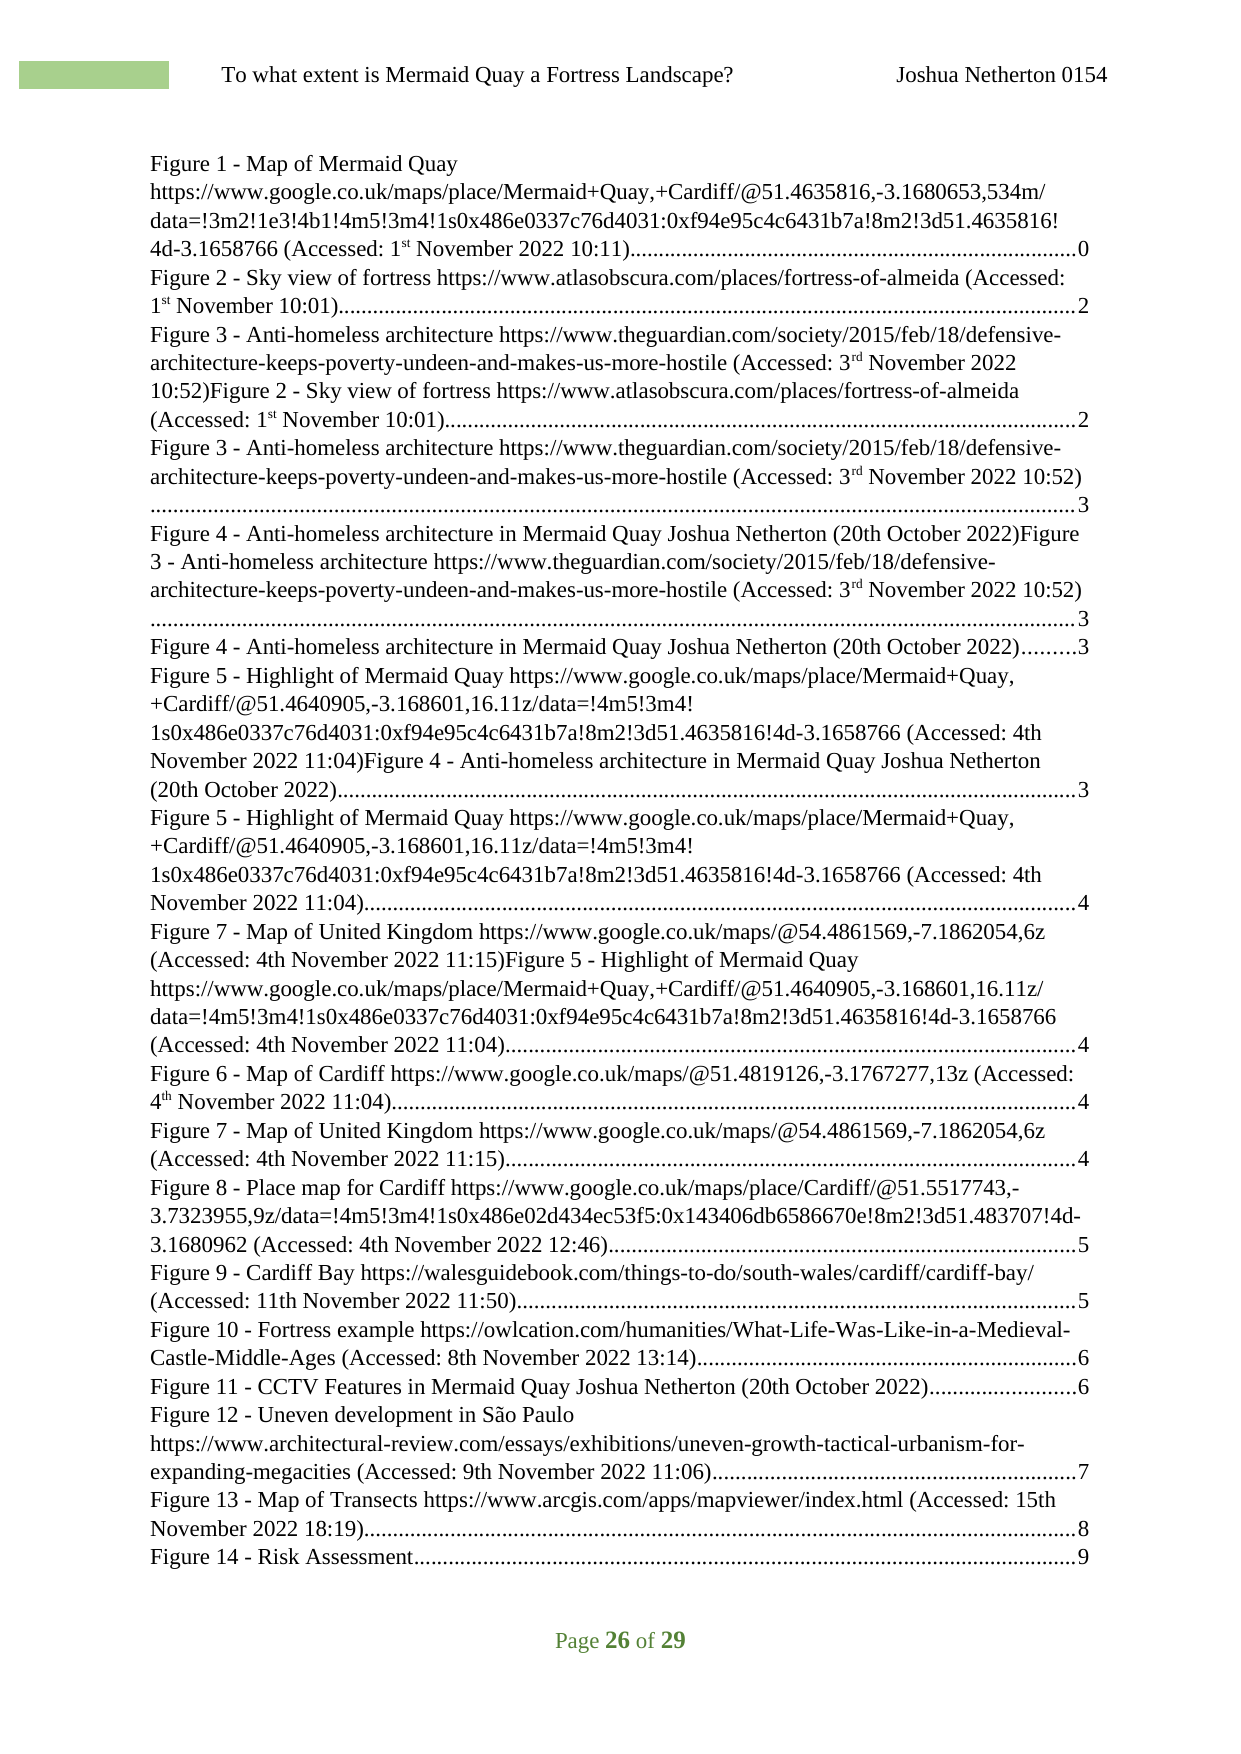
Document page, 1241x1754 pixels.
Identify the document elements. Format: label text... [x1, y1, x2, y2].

text Figure 13 - Map of Transects https://www.arcgis.com/apps/mapviewer/index.html (Accessed: 15th November 2022 18:19) 8 [150, 1487, 1090, 1541]
text Figure 10 - Fortress example https://owlcation.com/humanities/What-Life-Was-Like-in-a-Medieval-Castle-Middle-Ages (Accessed: 8th November 2022 13:14) 6 [150, 1316, 1090, 1371]
text Figure 1 - Map of Mermaid Quay https://www.google.co.uk/maps/place/Mermaid+Quay,+Cardiff/@51.4635816,-3.1680653,534m/data=!3m2!1e3!4b1!4m5!3m4!1s0x486e0337c76d4031:0xf94e95c4c6431b7a!8m2!3d51.4635816!4d-3.1658766 (Accessed: 1st November 2022 10:11) 0 [150, 150, 1090, 262]
text Figure 7 - Map of United Kingdom https://www.google.co.uk/maps/@54.4861569,-7.1862054,6z (Accessed: 4th November 2022 11:15)Figure 5 - Highlight of Mermaid Quay https://www.google.co.uk/maps/place/Mermaid+Quay,+Cardiff/@51.4640905,-3.168601,16.11z/data=!4m5!3m4!1s0x486e0337c76d4031:0xf94e95c4c6431b7a!8m2!3d51.4635816!4d-3.1658766 (Accessed: 4th November 2022 11:04) 4 [150, 918, 1090, 1058]
text Figure 6 - Map of Cardiff https://www.google.co.uk/maps/@51.4819126,-3.1767277,13z (Accessed: 4th November 2022 11:04) 4 [150, 1060, 1090, 1115]
text Figure 11 - CCTV Features in Mermaid Quay Joshua Netherton (20th October 2022) 6 [150, 1373, 1090, 1399]
text Figure 12 - Uneven development in São Paulo https://www.architectural-review.com/essays/exhibitions/uneven-growth-tactical-urbanism-for-expanding-megacities (Accessed: 9th November 2022 11:06) 7 [150, 1401, 1090, 1484]
text Figure 14 - Risk Assessment 9 [150, 1543, 1090, 1570]
text Figure 9 - Cardiff Bay https://walesguidebook.com/things-to-do/south-wales/cardiff/cardiff-bay/ (Accessed: 11th November 2022 11:50) 5 [150, 1259, 1090, 1314]
text Figure 2 - Sky view of fortress https://www.atlasobscura.com/places/fortress-of-almeida (Accessed: 1st November 10:01) 2 [150, 264, 1090, 318]
text Figure 8 - Place map for Cardiff https://www.google.co.uk/maps/place/Cardiff/@51.5517743,-3.7323955,9z/data=!4m5!3m4!1s0x486e02d434ec53f5:0x143406db6586670e!8m2!3d51.483707!4d-3.1680962 (Accessed: 4th November 2022 12:46) 5 [150, 1174, 1090, 1257]
text Figure 7 - Map of United Kingdom https://www.google.co.uk/maps/@54.4861569,-7.1862054,6z (Accessed: 4th November 2022 11:15) 4 [150, 1117, 1090, 1172]
text Figure 3 - Anti-homeless architecture https://www.theguardian.com/society/2015/feb/18/defensive-architecture-keeps-poverty-undeen-and-makes-us-more-hostile (Accessed: 3rd November 2022 10:52)Figure 2 - Sky view of fortress https://www.atlasobscura.com/places/fortress-of-almeida (Accessed: 1st November 10:01) 2 [150, 321, 1090, 432]
text Figure 4 - Anti-homeless architecture in Mermaid Quay Joshua Netherton (20th October 2022)Figure 3 - Anti-homeless architecture https://www.theguardian.com/society/2015/feb/18/defensive-architecture-keeps-poverty-undeen-and-makes-us-more-hostile (Accessed: 3rd November 2022 10:52) 3 [150, 520, 1090, 631]
text Figure 3 - Anti-homeless architecture https://www.theguardian.com/society/2015/feb/18/defensive-architecture-keeps-poverty-undeen-and-makes-us-more-hostile (Accessed: 3rd November 2022 10:52) 3 [150, 434, 1090, 518]
text Figure 5 - Highlight of Mermaid Quay https://www.google.co.uk/maps/place/Mermaid+Quay,+Cardiff/@51.4640905,-3.168601,16.11z/data=!4m5!3m4!1s0x486e0337c76d4031:0xf94e95c4c6431b7a!8m2!3d51.4635816!4d-3.1658766 (Accessed: 4th November 2022 11:04)Figure 4 - Anti-homeless architecture in Mermaid Quay Joshua Netherton (20th October 2022) 3 [150, 662, 1090, 802]
text Figure 4 - Anti-homeless architecture in Mermaid Quay Joshua Netherton (20th October 2022) 3 [150, 633, 1090, 660]
text Figure 5 - Highlight of Mermaid Quay https://www.google.co.uk/maps/place/Mermaid+Quay,+Cardiff/@51.4640905,-3.168601,16.11z/data=!4m5!3m4!1s0x486e0337c76d4031:0xf94e95c4c6431b7a!8m2!3d51.4635816!4d-3.1658766 (Accessed: 4th November 2022 11:04) 4 [150, 804, 1090, 916]
